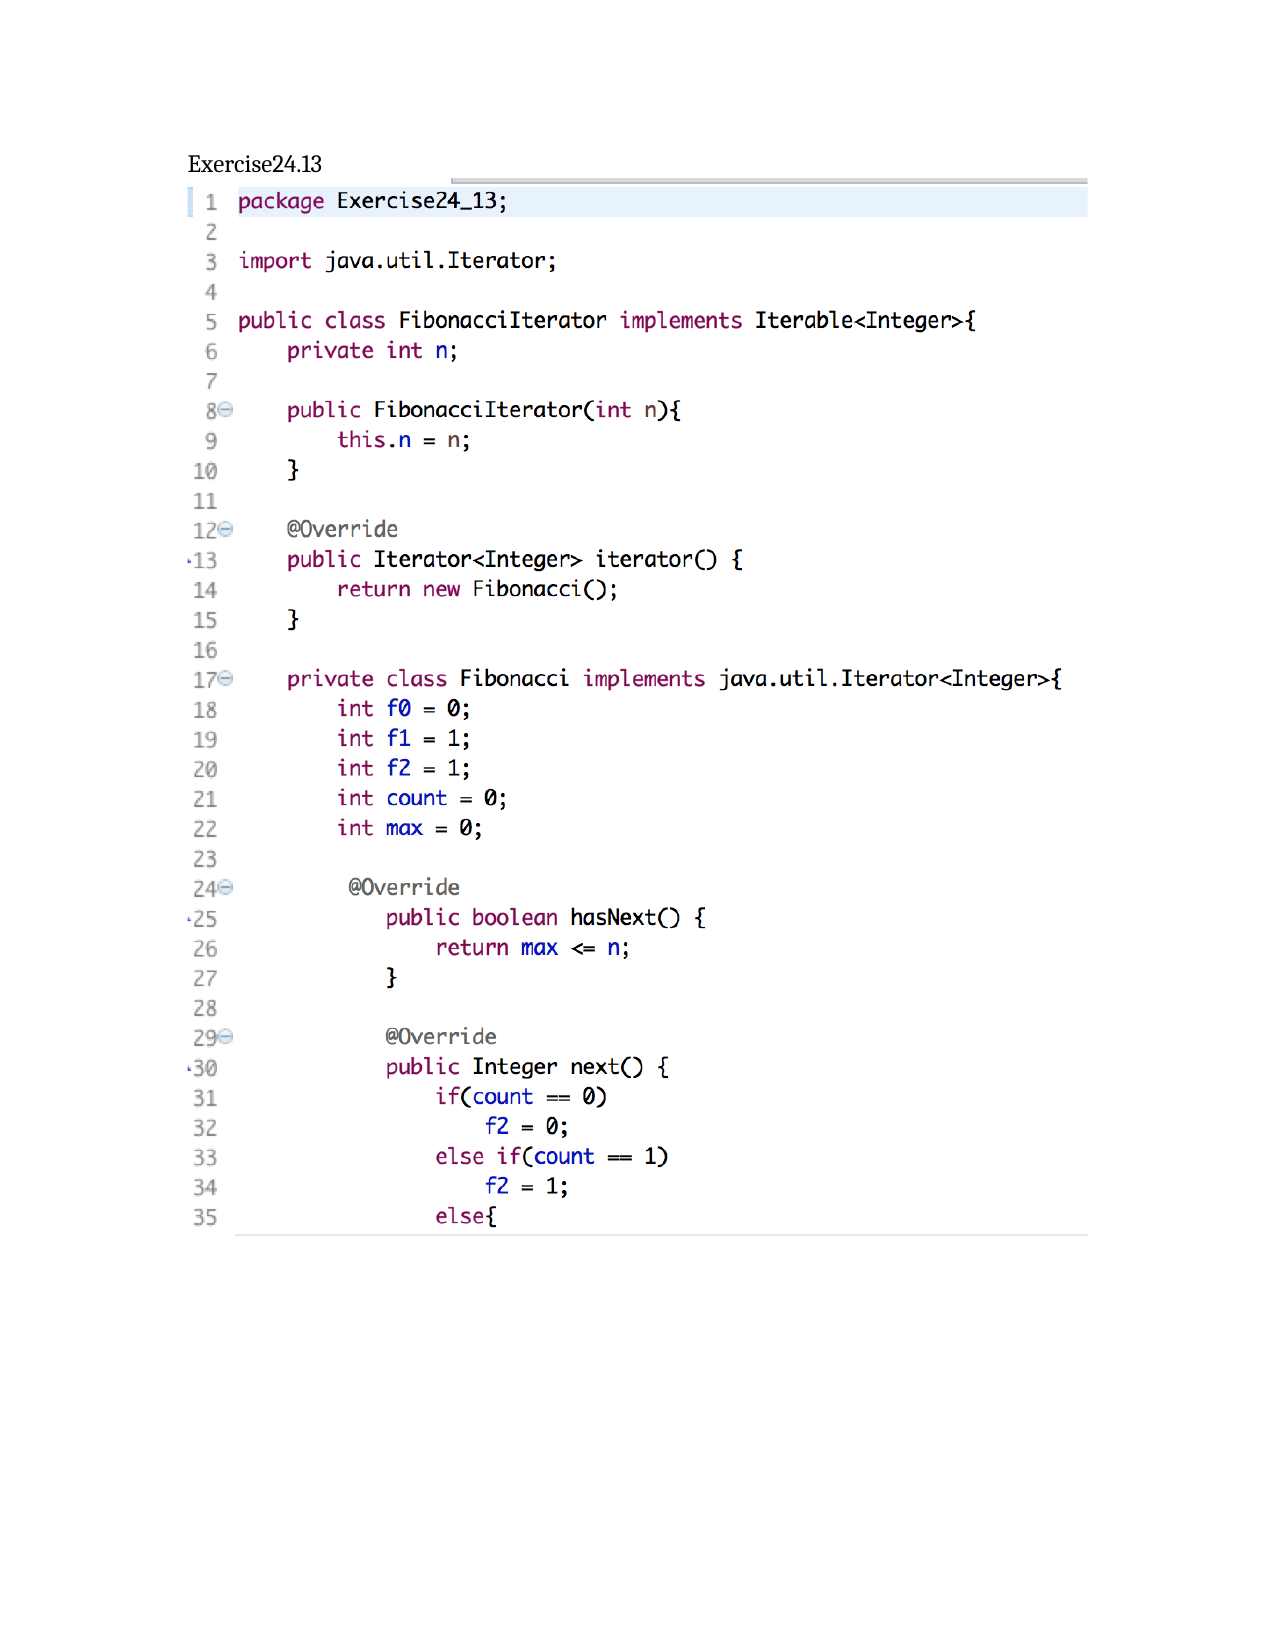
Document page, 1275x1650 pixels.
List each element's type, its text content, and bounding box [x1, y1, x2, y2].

text Exercise24.13 [187, 150, 1087, 178]
picture [187, 178, 1088, 1237]
